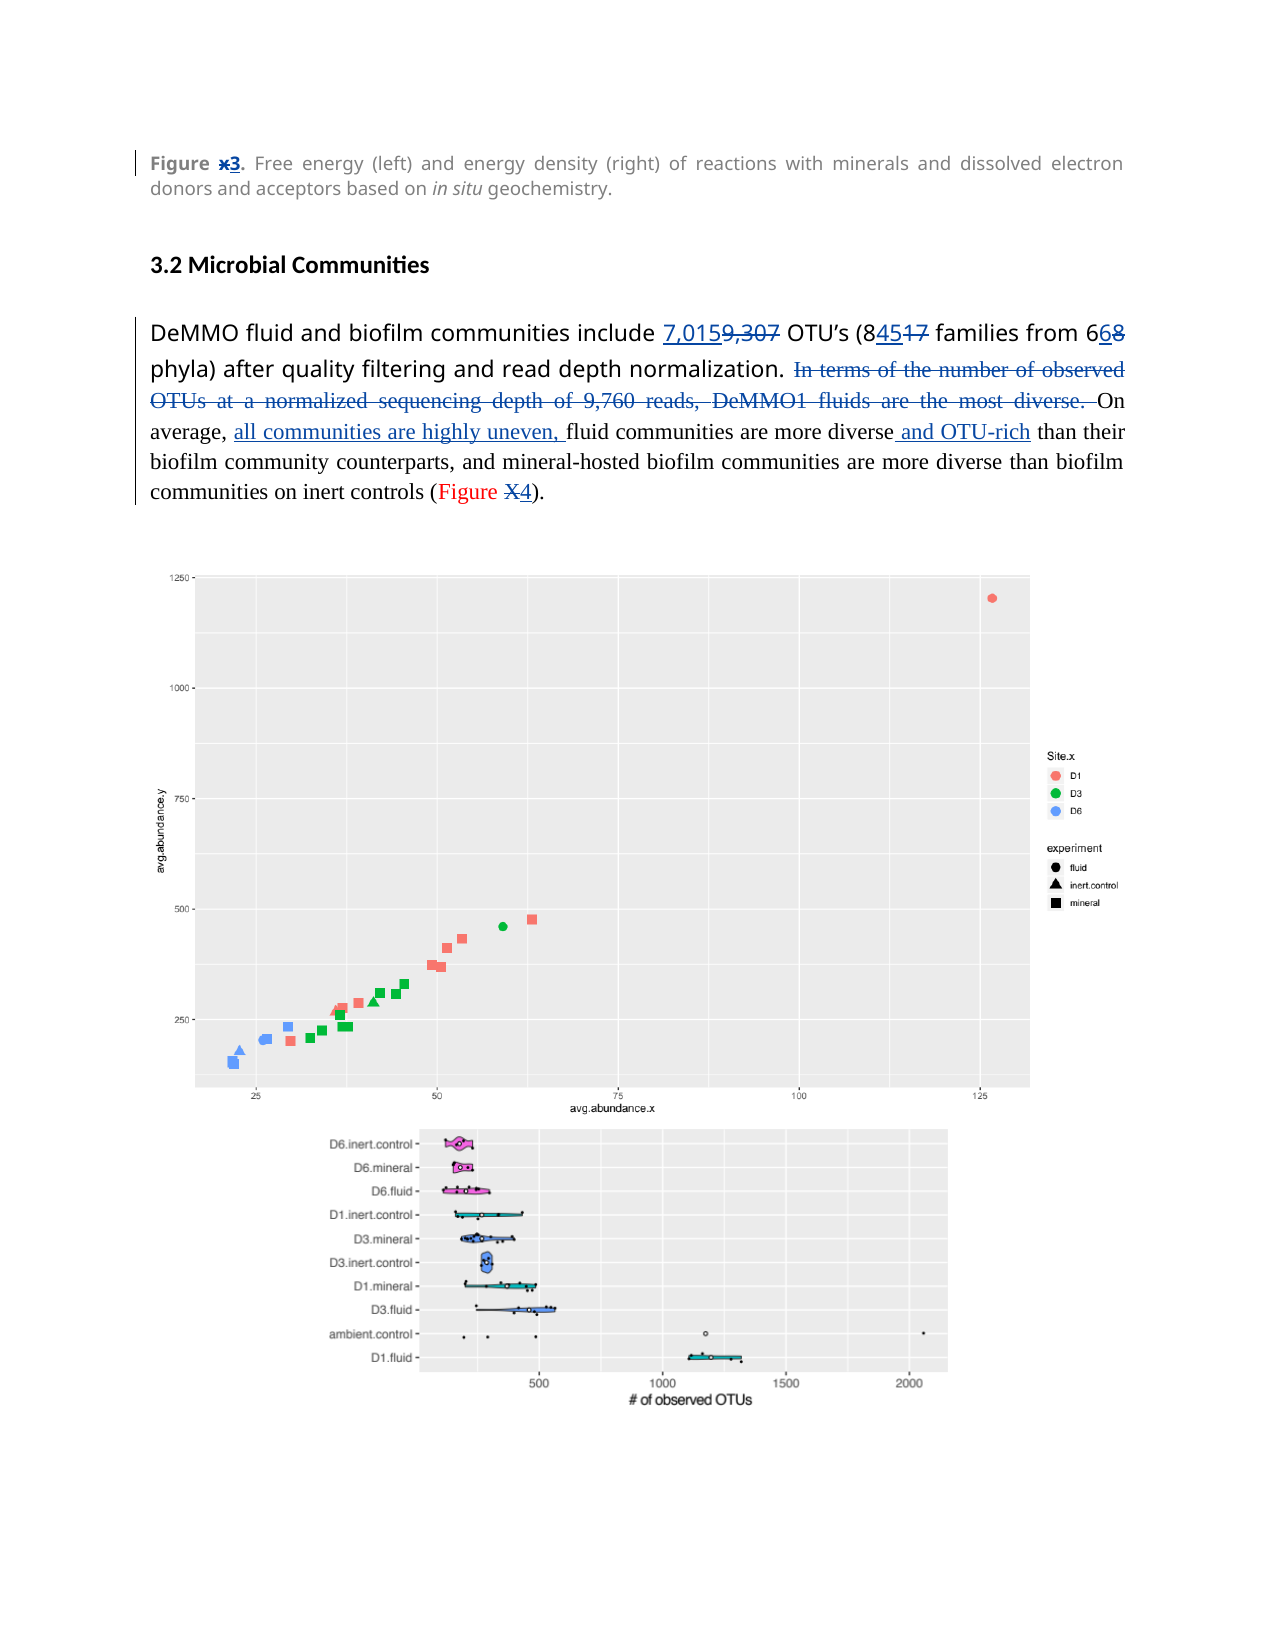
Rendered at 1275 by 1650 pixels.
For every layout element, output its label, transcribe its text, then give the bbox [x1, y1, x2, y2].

text Figure . Free energy (left) and energy density (right) of reactions with minerals and dissolved electron donors and acceptors based on in situ geochemistry. [150, 150, 1125, 201]
text 3.2 Microbial Communities [150, 249, 1125, 280]
text DeMMO fluid and biofilm communities include OTU’s (8 families from 6 phyla) after quality filtering and read depth normalization. On average, fluid communities are more diverse than their biofilm community counterparts, and mineral-hosted biofilm communities are more diverse than biofilm communities on inert controls (Figure ). [150, 317, 1125, 504]
